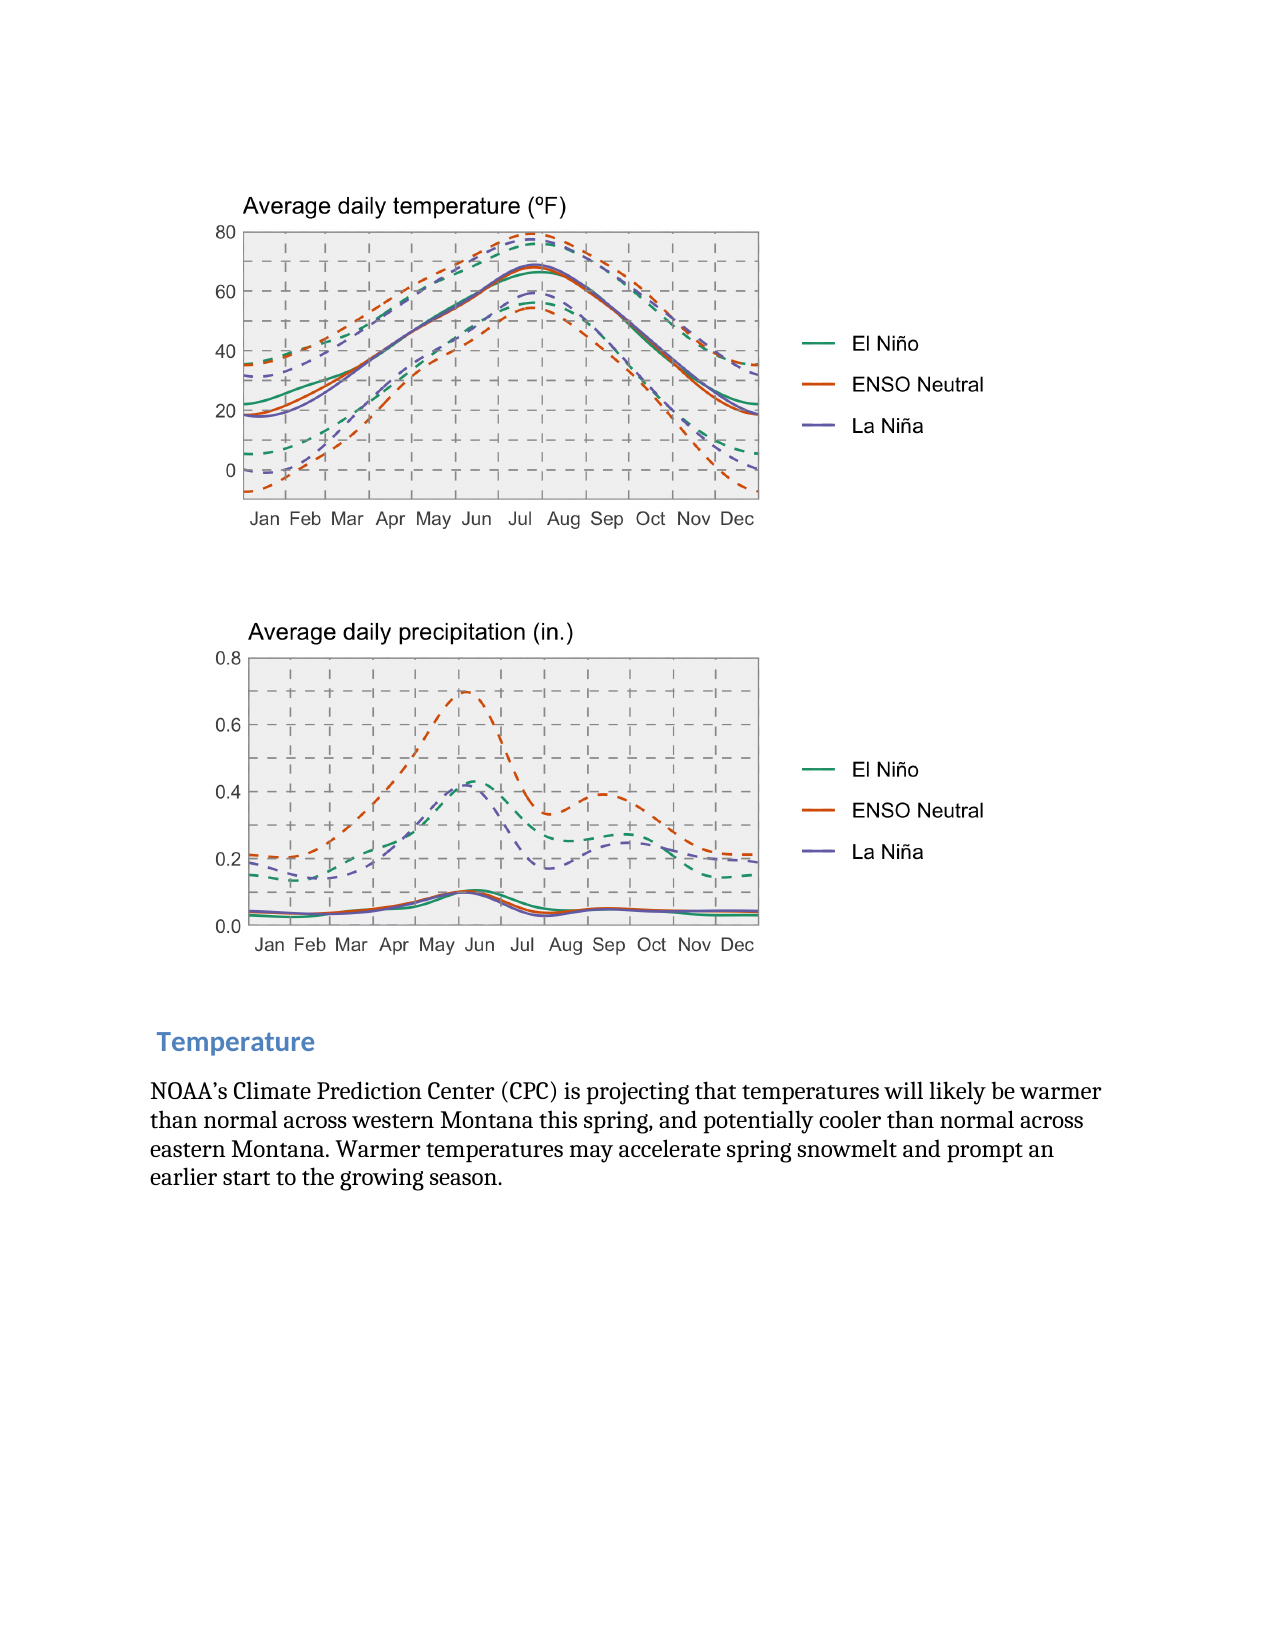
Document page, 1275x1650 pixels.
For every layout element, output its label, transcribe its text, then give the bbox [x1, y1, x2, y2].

text NOAA’s Climate Prediction Center (CPC) is projecting that temperatures will likely be warmer than normal across western Montana this spring, and potentially cooler than normal across eastern Montana. Warmer temperatures may accelerate spring snowmelt and prompt an earlier start to the growing season. [150, 1077, 1125, 1192]
picture [168, 150, 1044, 1002]
subtitle Temperature [150, 1023, 1125, 1058]
